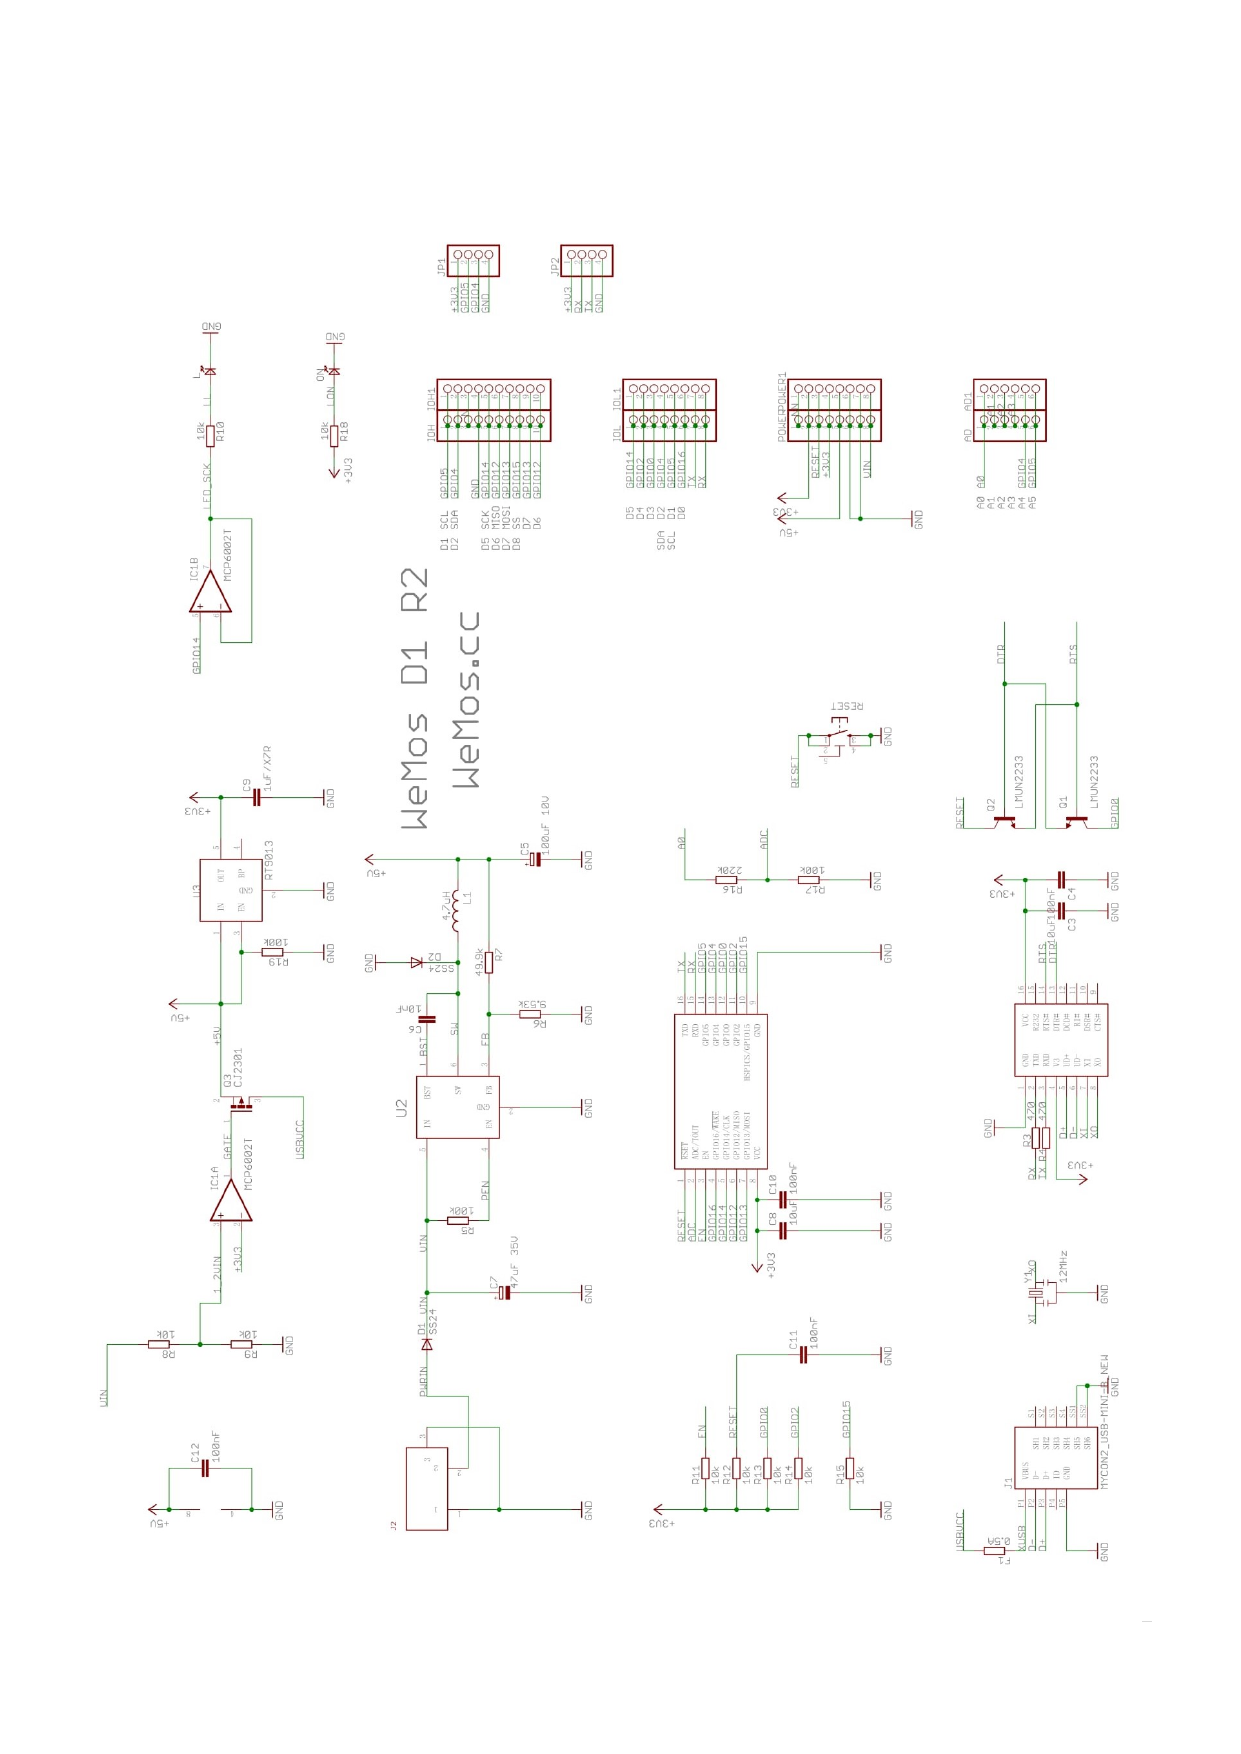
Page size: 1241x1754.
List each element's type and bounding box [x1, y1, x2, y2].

picture [76, 149, 1142, 1658]
